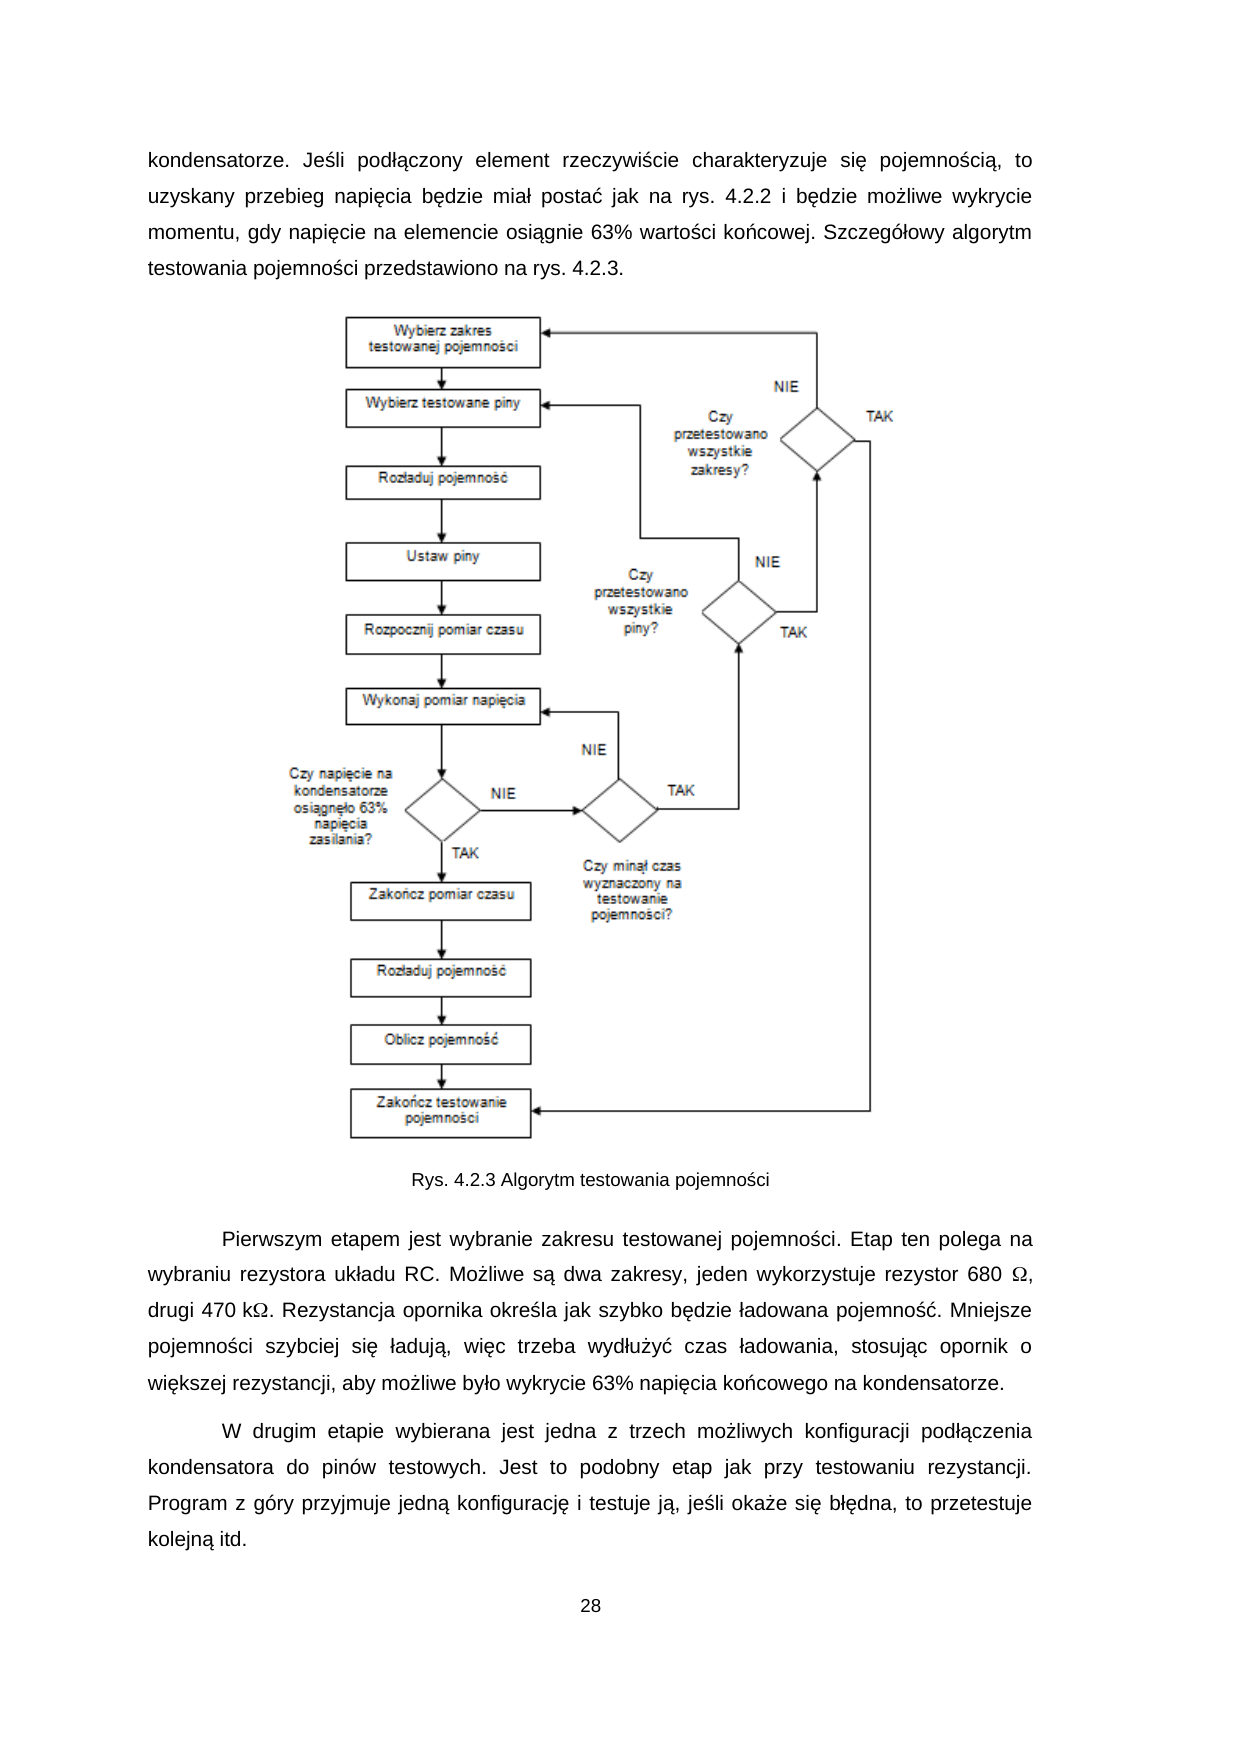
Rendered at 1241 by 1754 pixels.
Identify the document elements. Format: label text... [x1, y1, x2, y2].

text Pierwszym etapem jest wybranie zakresu testowanej pojemności. Etap ten polega na wybraniu rezystora układu RC. Możliwe są dwa zakresy, jeden wykorzystuje rezystor 680 , drugi 470 k. Rezystancja opornika określa jak szybko będzie ładowana pojemność. Mniejsze pojemności szybciej się ładują, więc trzeba wydłużyć czas ładowania, stosując opornik o większej rezystancji, aby możliwe było wykrycie 63% napięcia końcowego na kondensatorze. [148, 1226, 1033, 1394]
text Rys. 4.2.3 Algorytm testowania pojemności [148, 1169, 1033, 1191]
text W drugim etapie wybierana jest jedna z trzech możliwych konfiguracji podłączenia kondensatora do pinów testowych. Jest to podobny etap jak przy testowaniu rezystancji. Program z góry przyjmuje jedną konfigurację i testuje ją, jeśli okaże się błędna, to przetestuje kolejną itd. [148, 1419, 1033, 1551]
picture [277, 303, 904, 1145]
